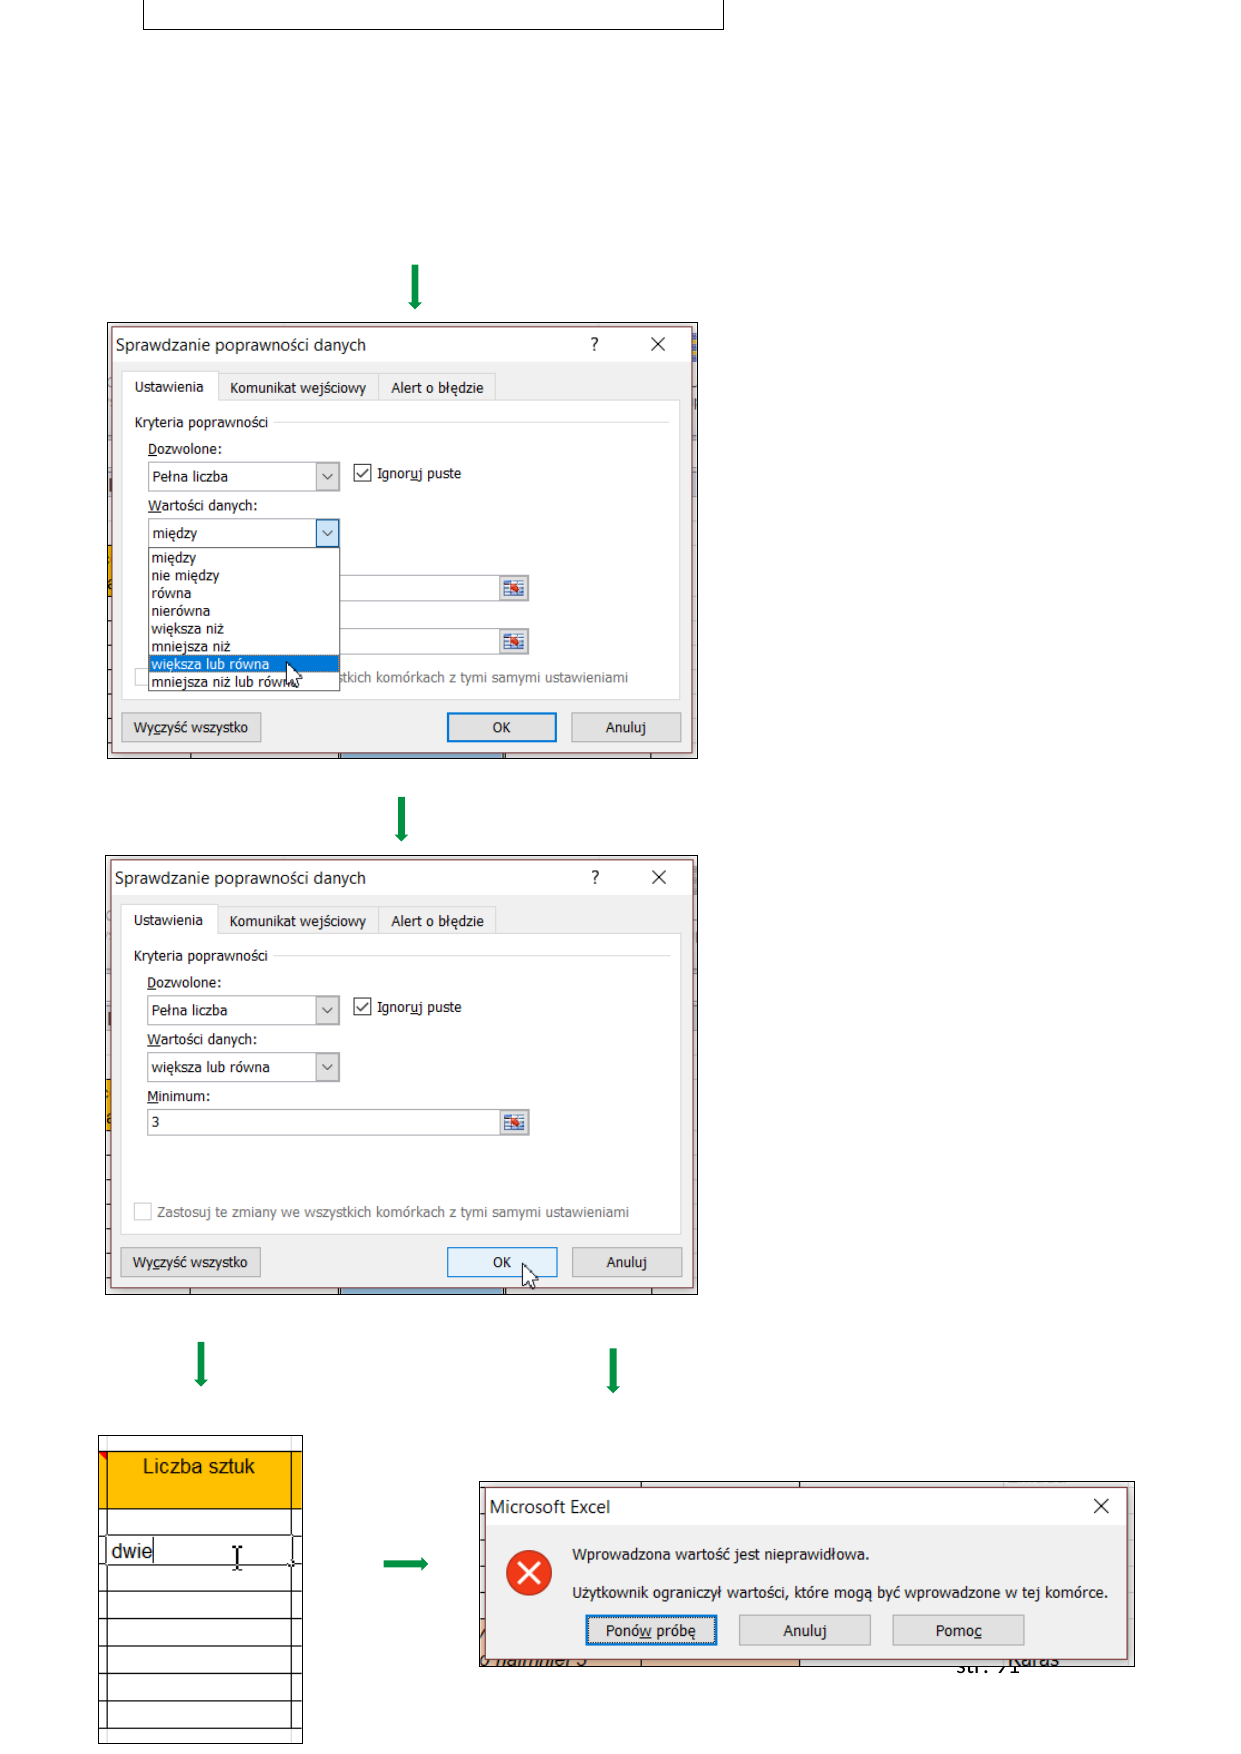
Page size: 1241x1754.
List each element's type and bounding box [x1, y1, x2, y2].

picture [99, 1436, 302, 1743]
picture [106, 856, 697, 1294]
picture [480, 1482, 1134, 1666]
picture [108, 323, 697, 758]
